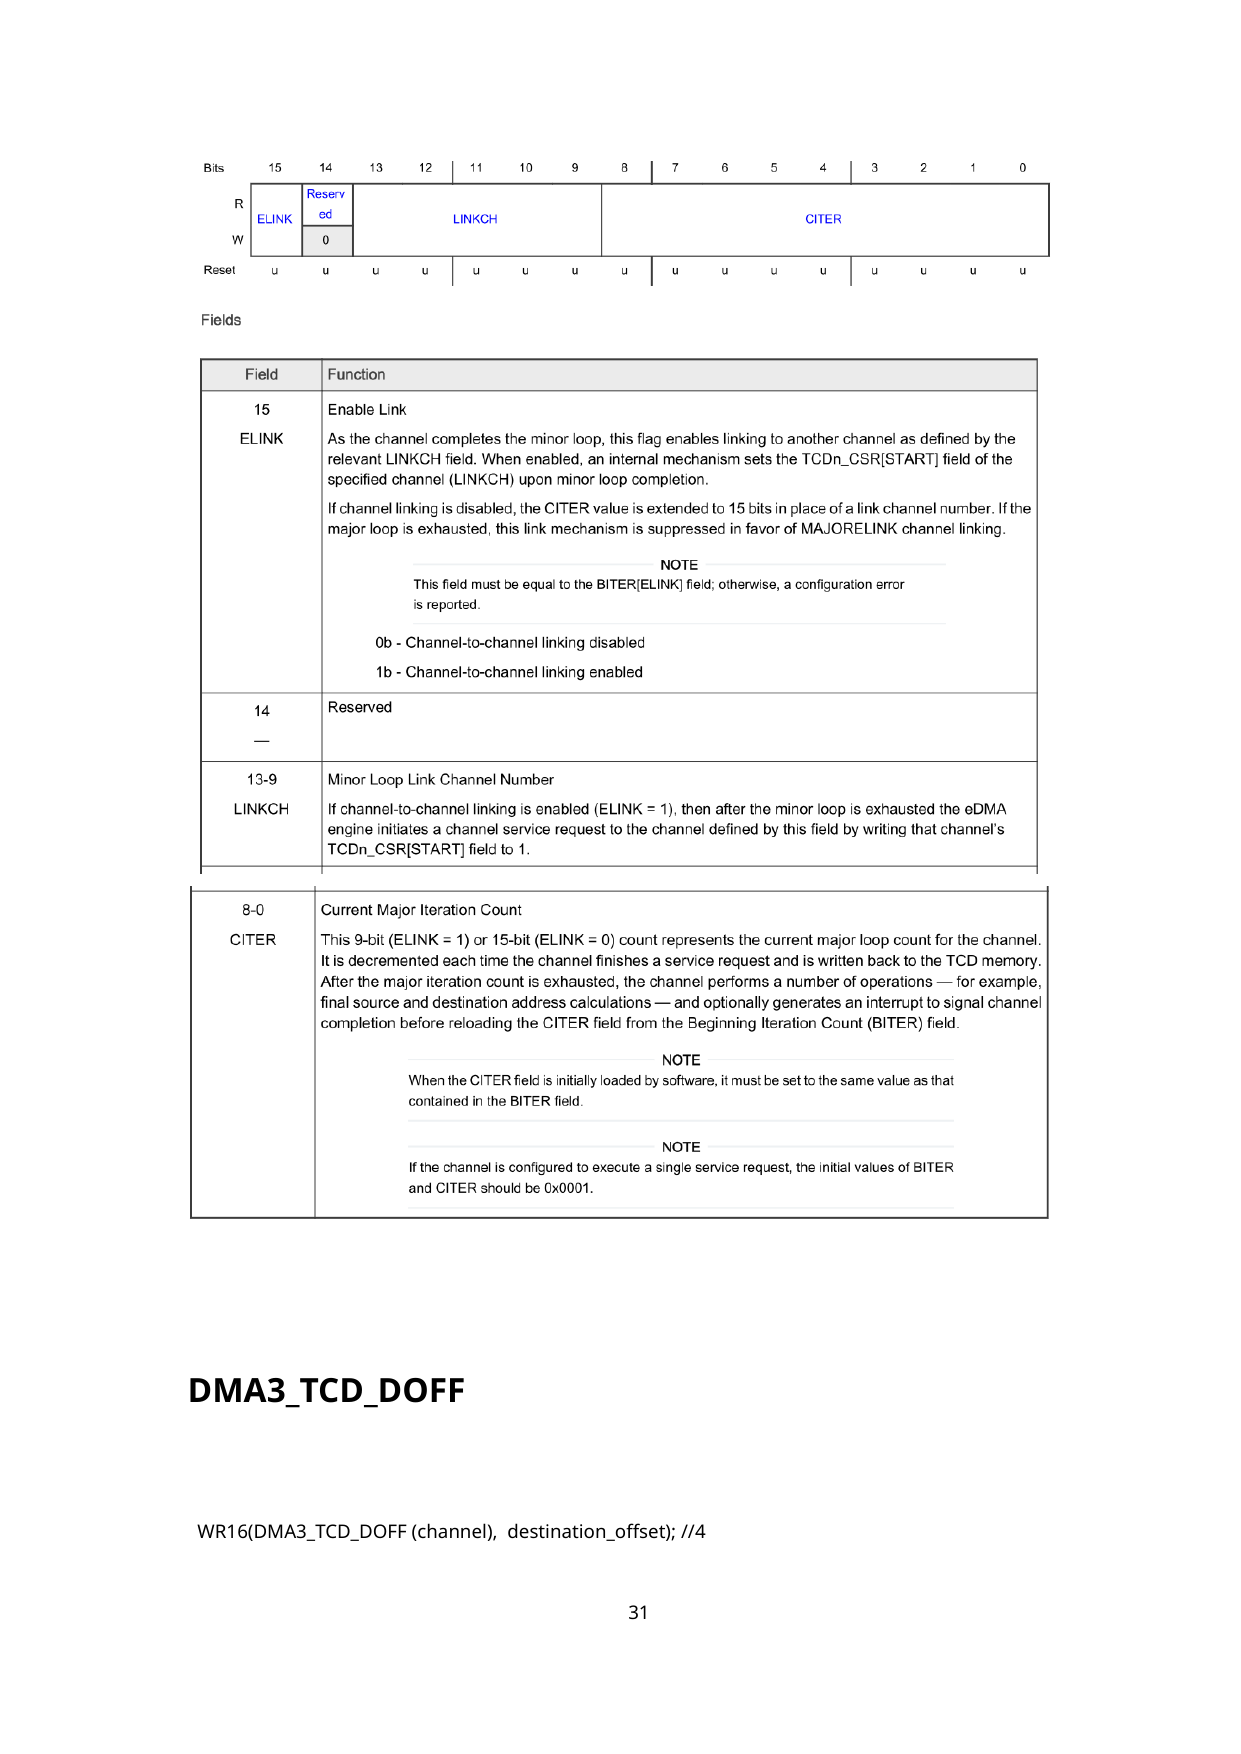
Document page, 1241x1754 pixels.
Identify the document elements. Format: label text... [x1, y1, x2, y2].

subtitle DMA3_TCD_DOFF [187, 1357, 1053, 1422]
picture [187, 161, 1053, 874]
picture [187, 886, 1053, 1221]
text WR16(DMA3_TCD_DOFF (channel), destination_offset); //4 [187, 1514, 1053, 1547]
